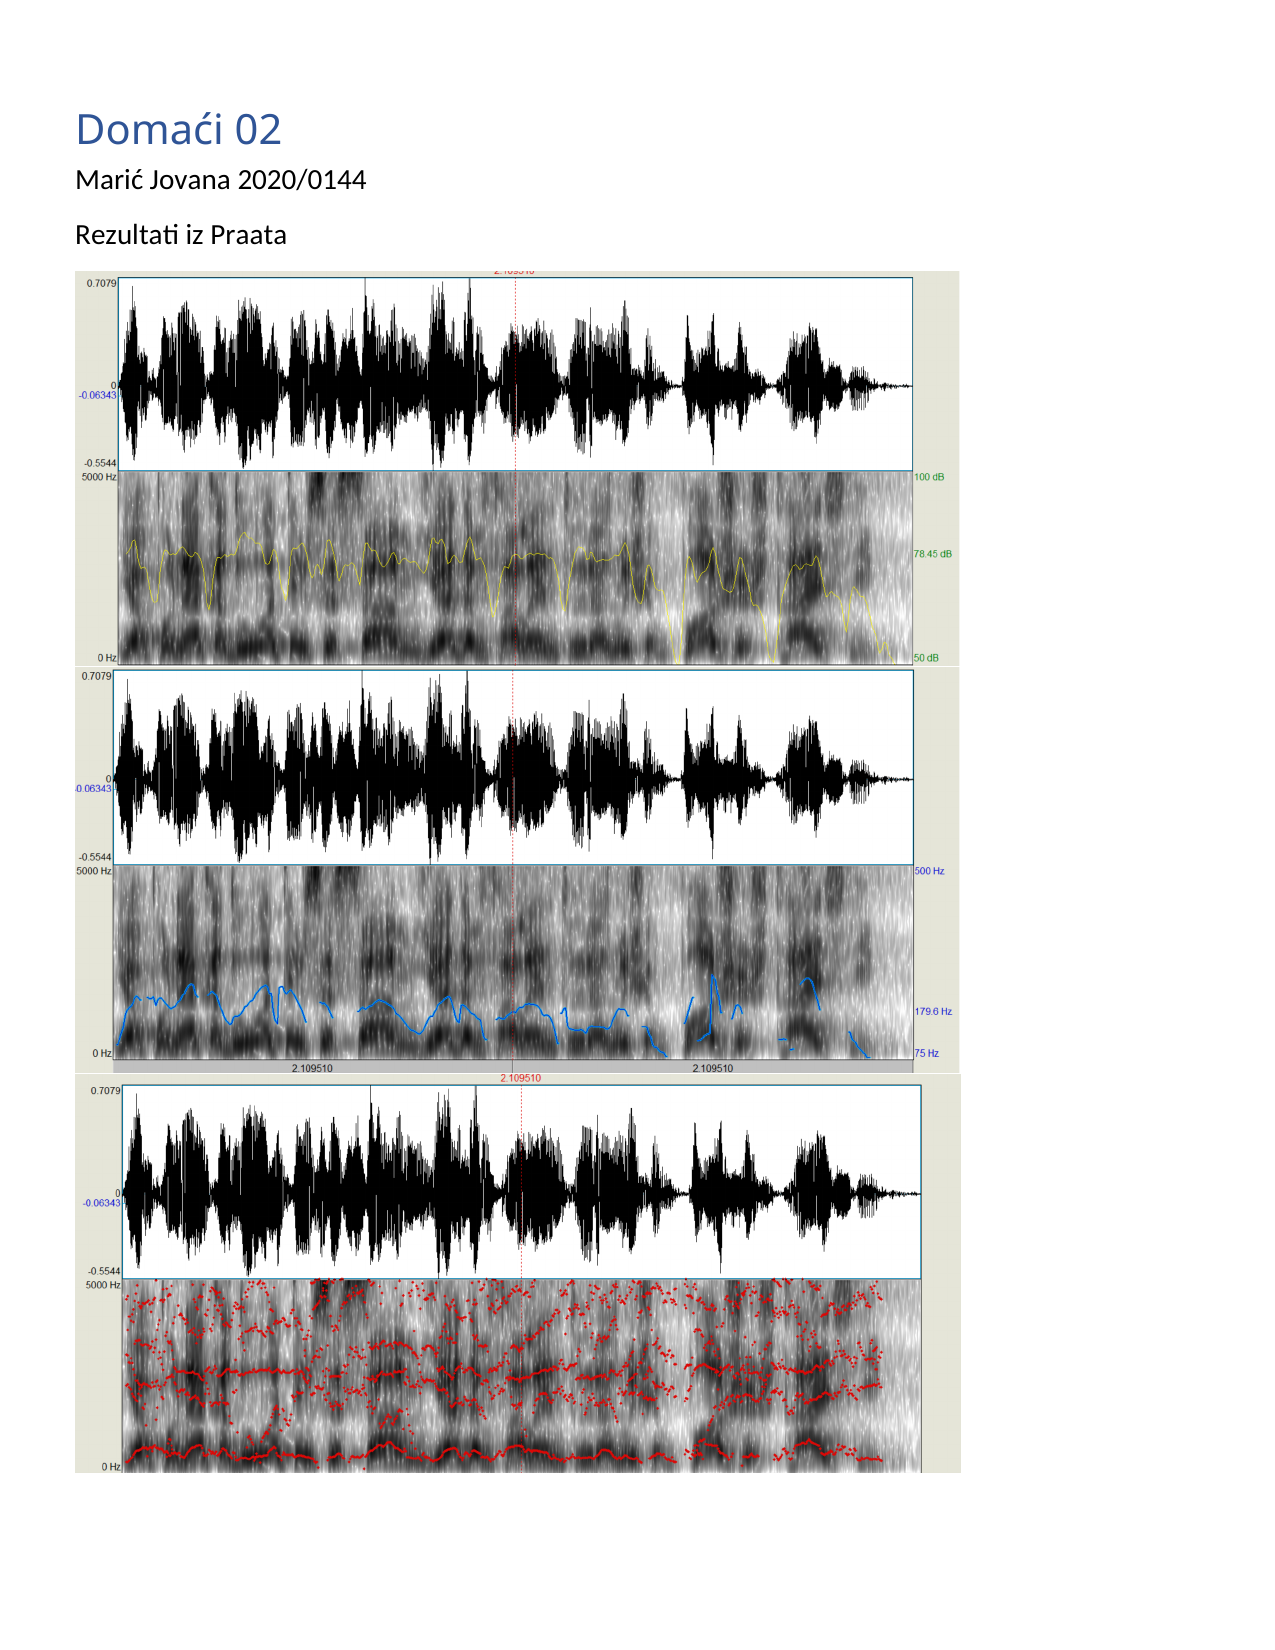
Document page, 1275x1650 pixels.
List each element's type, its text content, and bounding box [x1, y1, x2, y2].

picture [75, 271, 960, 666]
picture [75, 667, 960, 1073]
text Rezultati iz Praata [75, 216, 1200, 252]
text Marić Jovana 2020/0144 [75, 161, 1200, 197]
subtitle Domaći 02 [75, 100, 1200, 157]
picture [75, 1074, 961, 1473]
